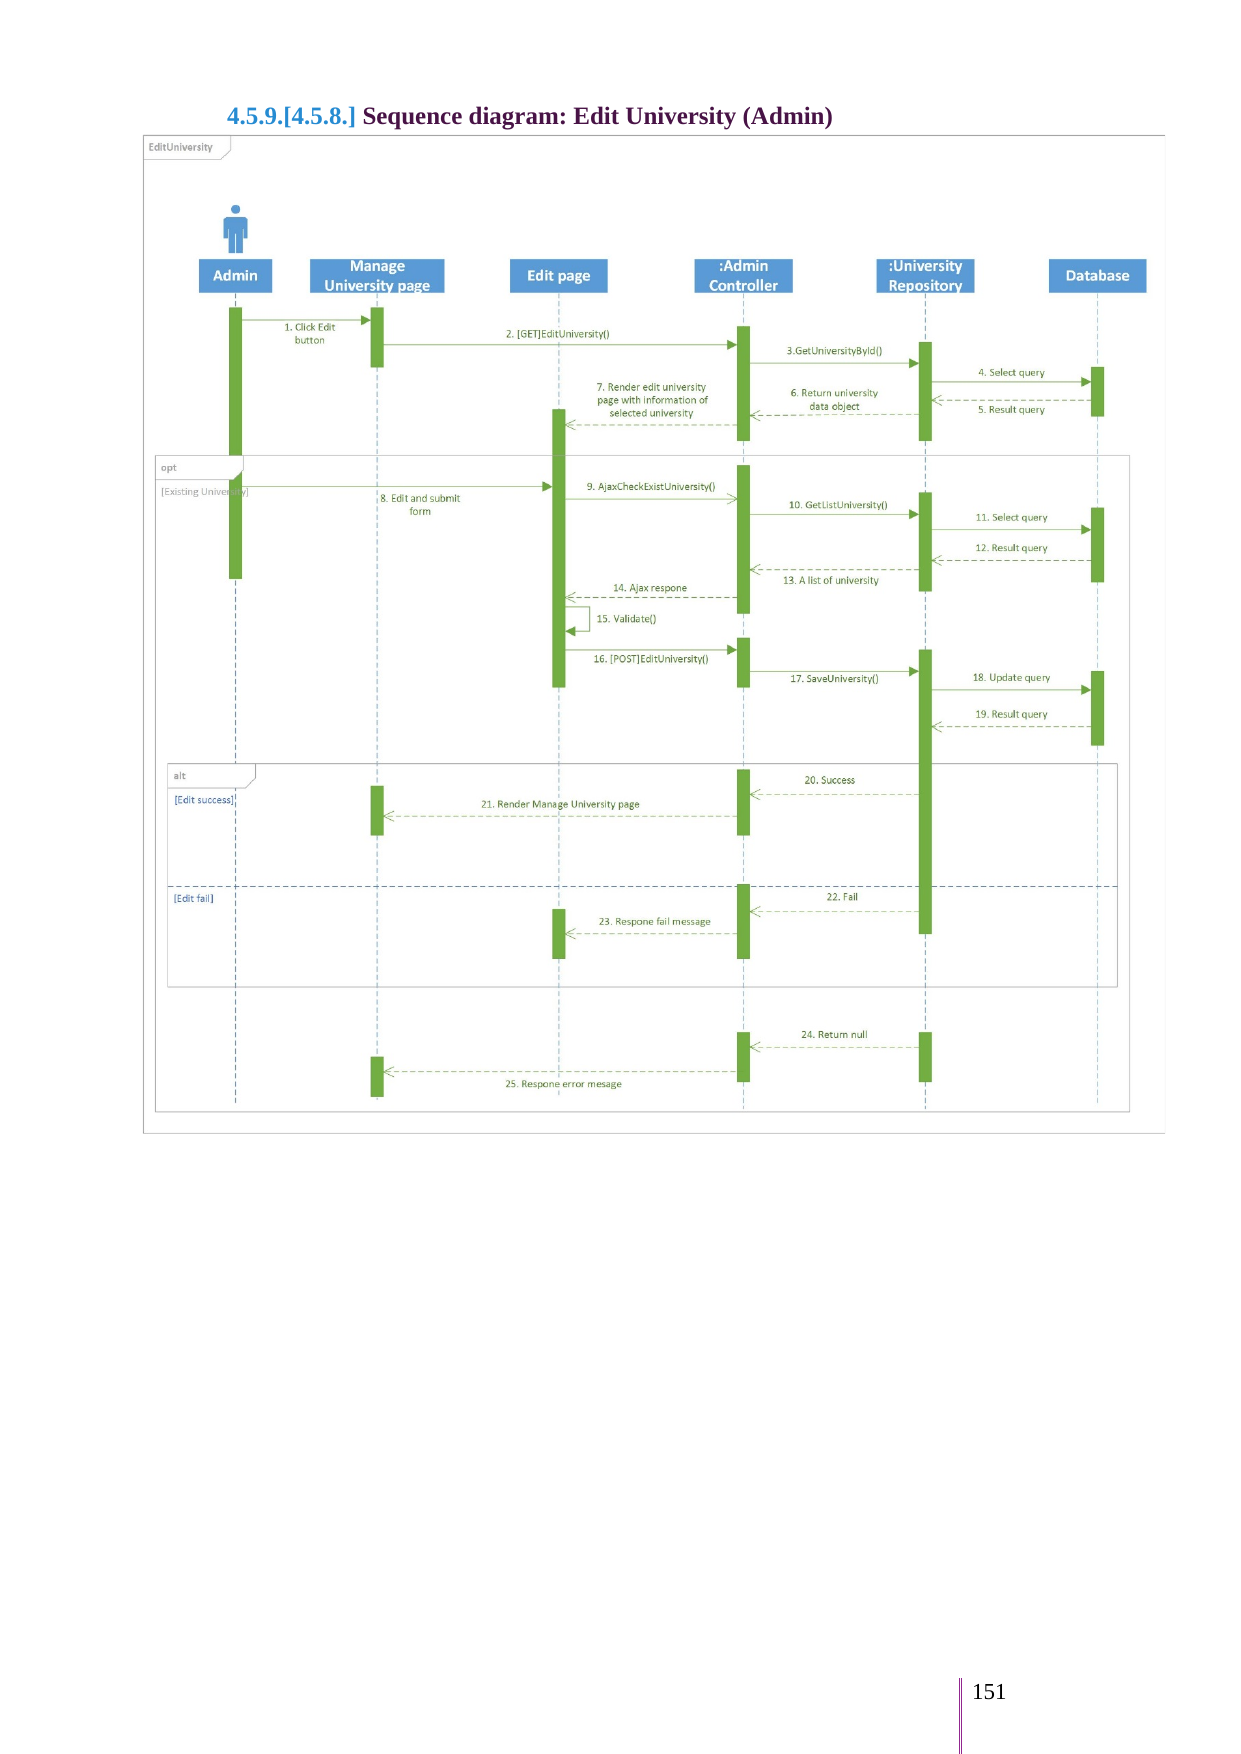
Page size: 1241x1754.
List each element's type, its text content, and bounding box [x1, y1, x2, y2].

subtitle Sequence diagram: Edit University (Admin) [227, 101, 1165, 130]
picture [142, 134, 1166, 1134]
